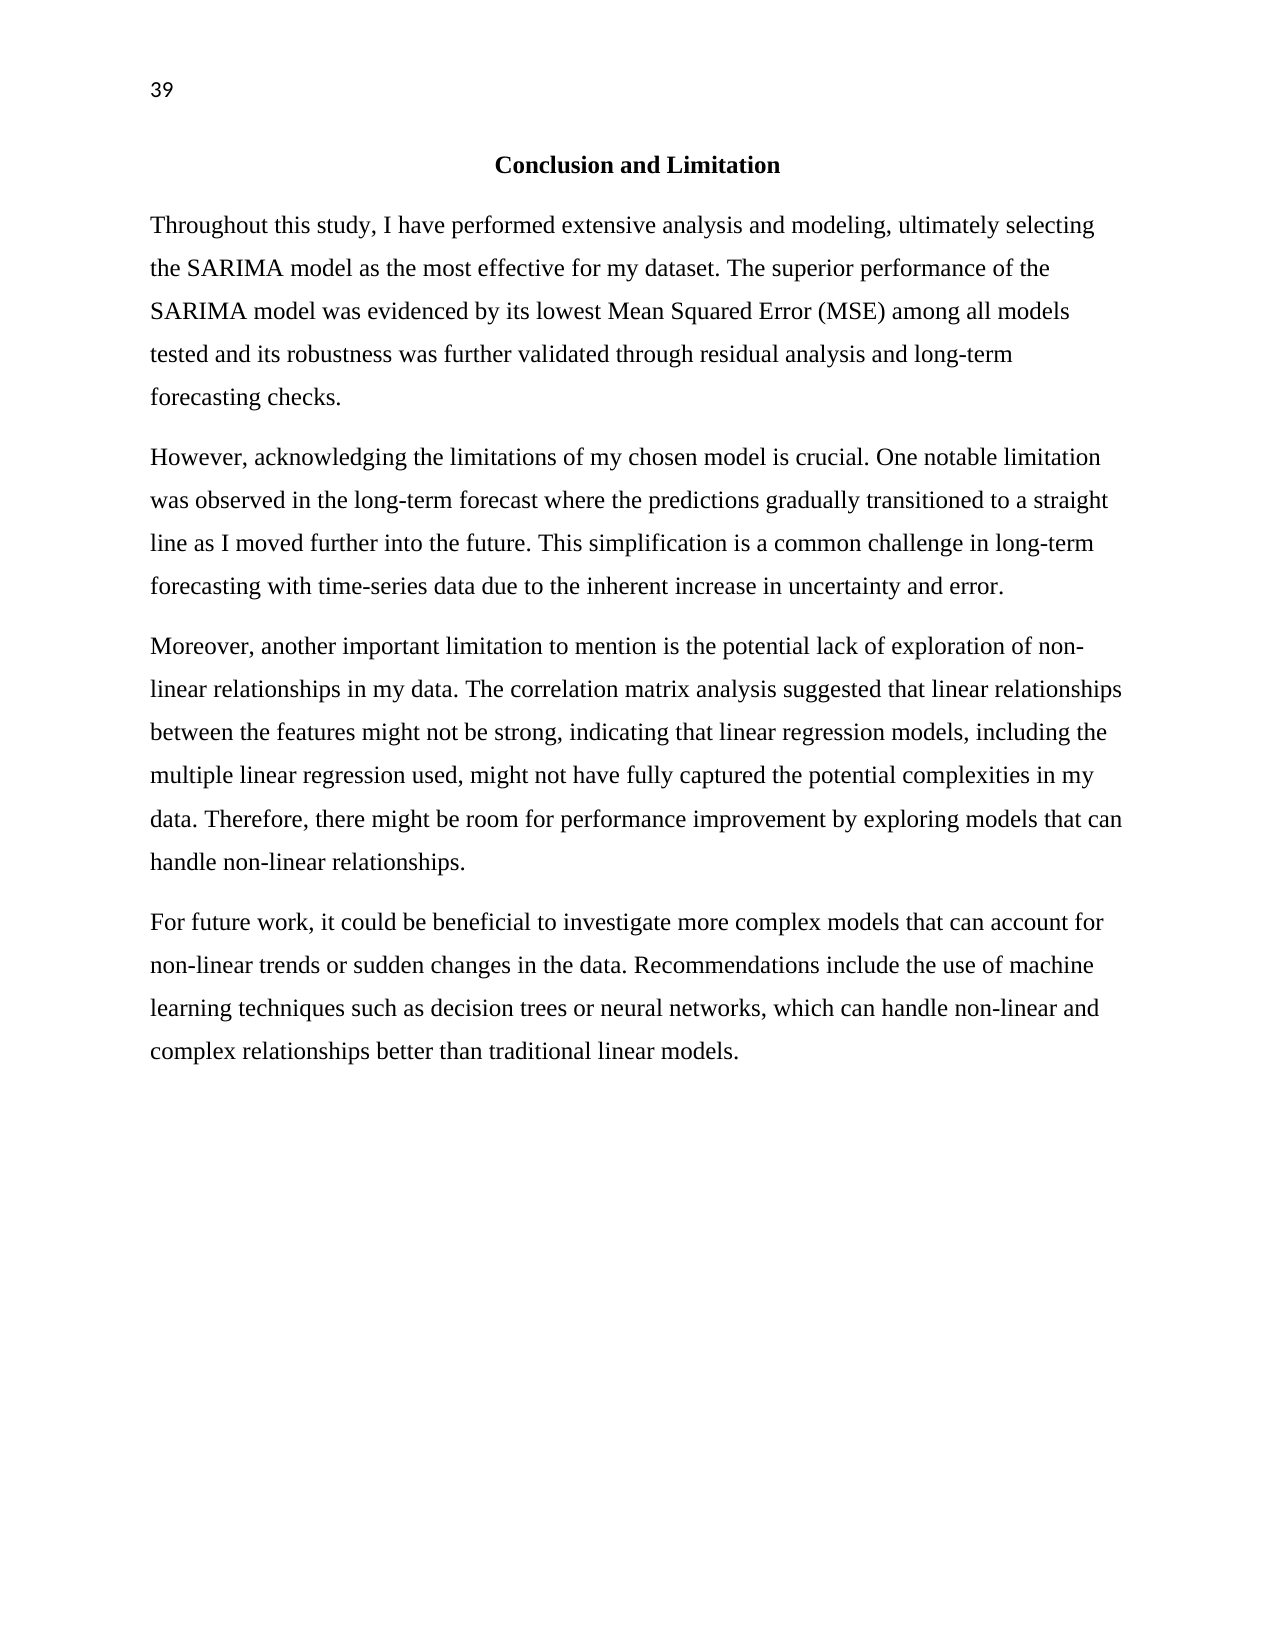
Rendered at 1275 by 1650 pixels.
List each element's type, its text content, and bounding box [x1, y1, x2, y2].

text Moreover, another important limitation to mention is the potential lack of exploration of non-linear relationships in my data. The correlation matrix analysis suggested that linear relationships between the features might not be strong, indicating that linear regression models, including the multiple linear regression used, might not have fully captured the potential complexities in my data. Therefore, there might be room for performance improvement by exploring models that can handle non-linear relationships. [150, 631, 1125, 876]
text Conclusion and Limitation [150, 150, 1125, 179]
text However, acknowledging the limitations of my chosen model is crucial. One notable limitation was observed in the long-term forecast where the predictions gradually transitioned to a straight line as I moved further into the future. This simplification is a common challenge in long-term forecasting with time-series data due to the inherent increase in uncertainty and error. [150, 442, 1125, 600]
text Throughout this study, I have performed extensive analysis and modeling, ultimately selecting the SARIMA model as the most effective for my dataset. The superior performance of the SARIMA model was evidenced by its lowest Mean Squared Error (MSE) among all models tested and its robustness was further validated through residual analysis and long-term forecasting checks. [150, 210, 1125, 411]
text For future work, it could be beneficial to investigate more complex models that can account for non-linear trends or sudden changes in the data. Recommendations include the use of machine learning techniques such as decision trees or neural networks, which can handle non-linear and complex relationships better than traditional linear models. [150, 907, 1125, 1065]
